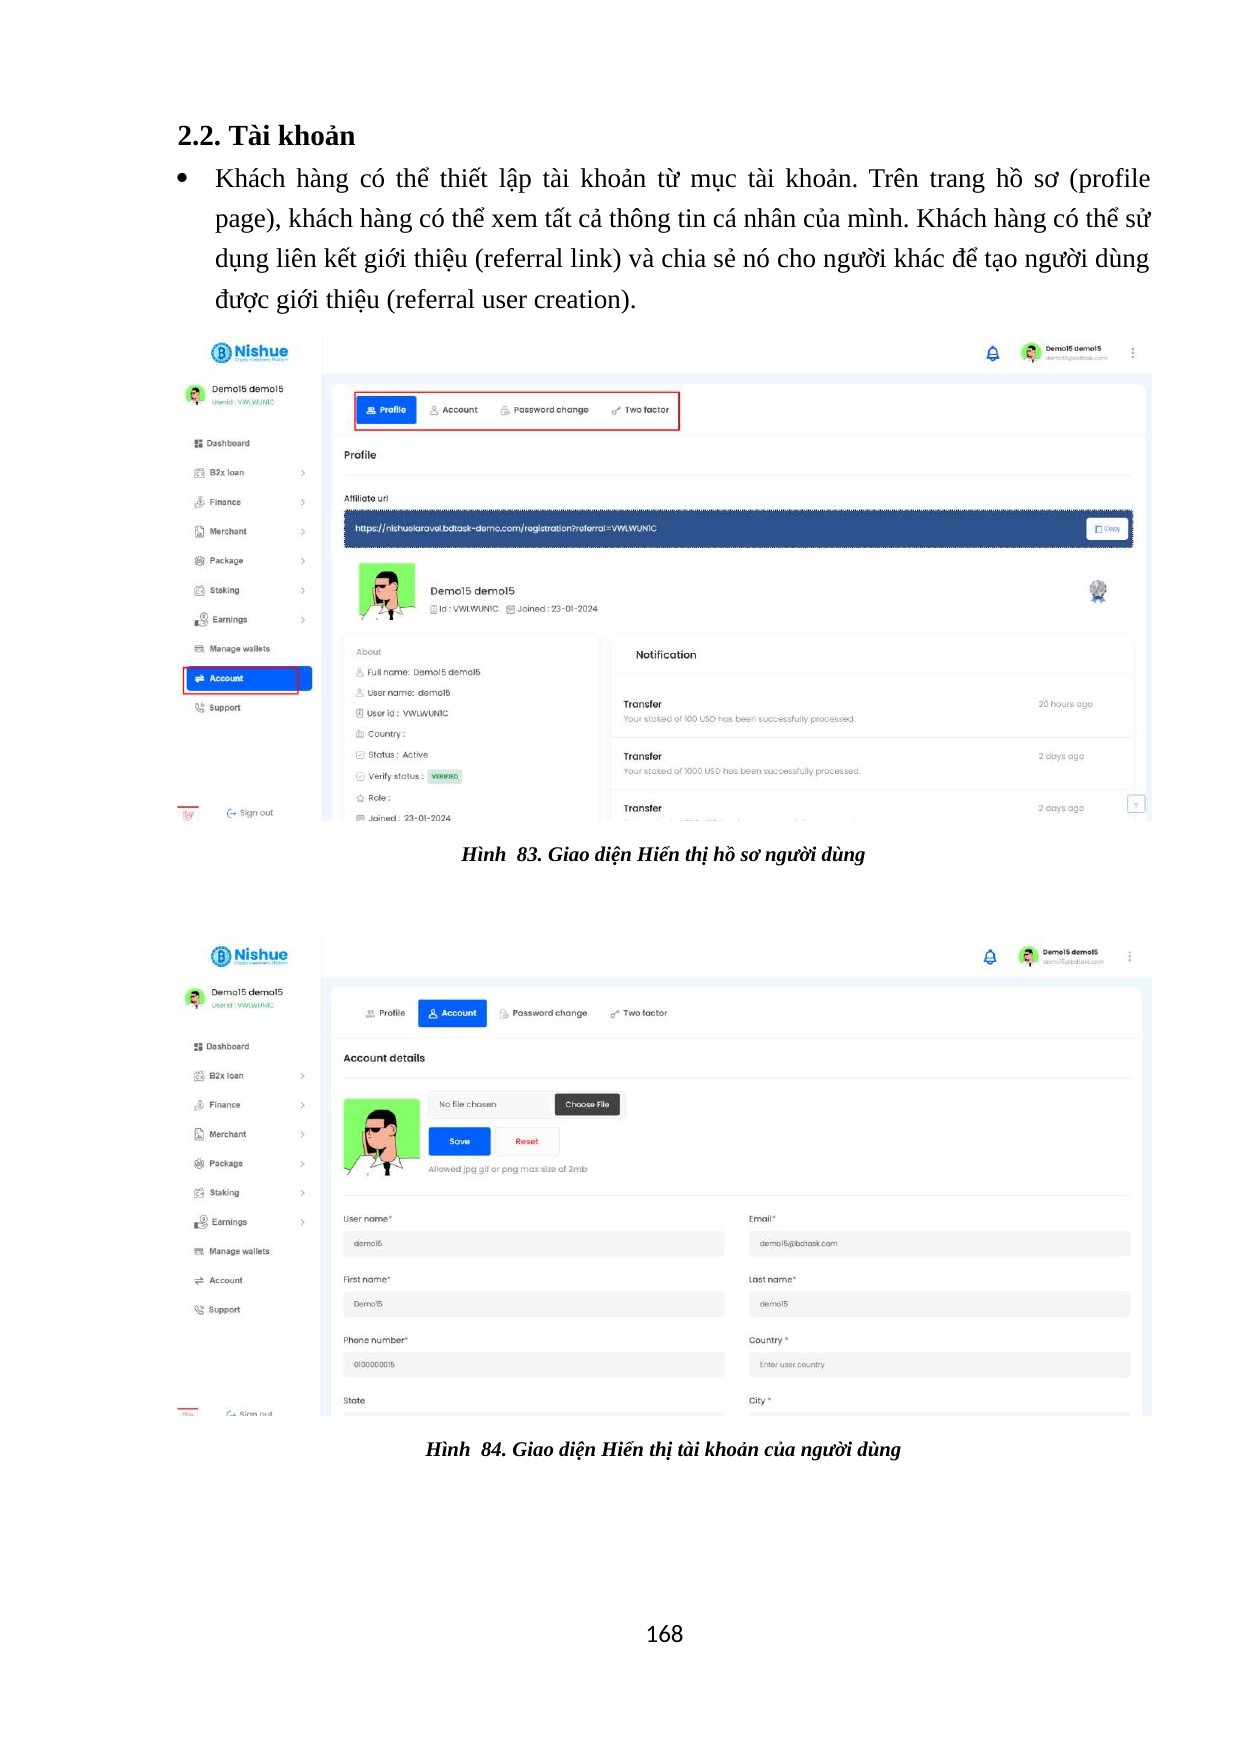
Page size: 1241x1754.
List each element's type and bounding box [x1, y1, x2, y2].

picture [177, 336, 1153, 821]
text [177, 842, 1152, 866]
picture [177, 937, 1152, 1416]
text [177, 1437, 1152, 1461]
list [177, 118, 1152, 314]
